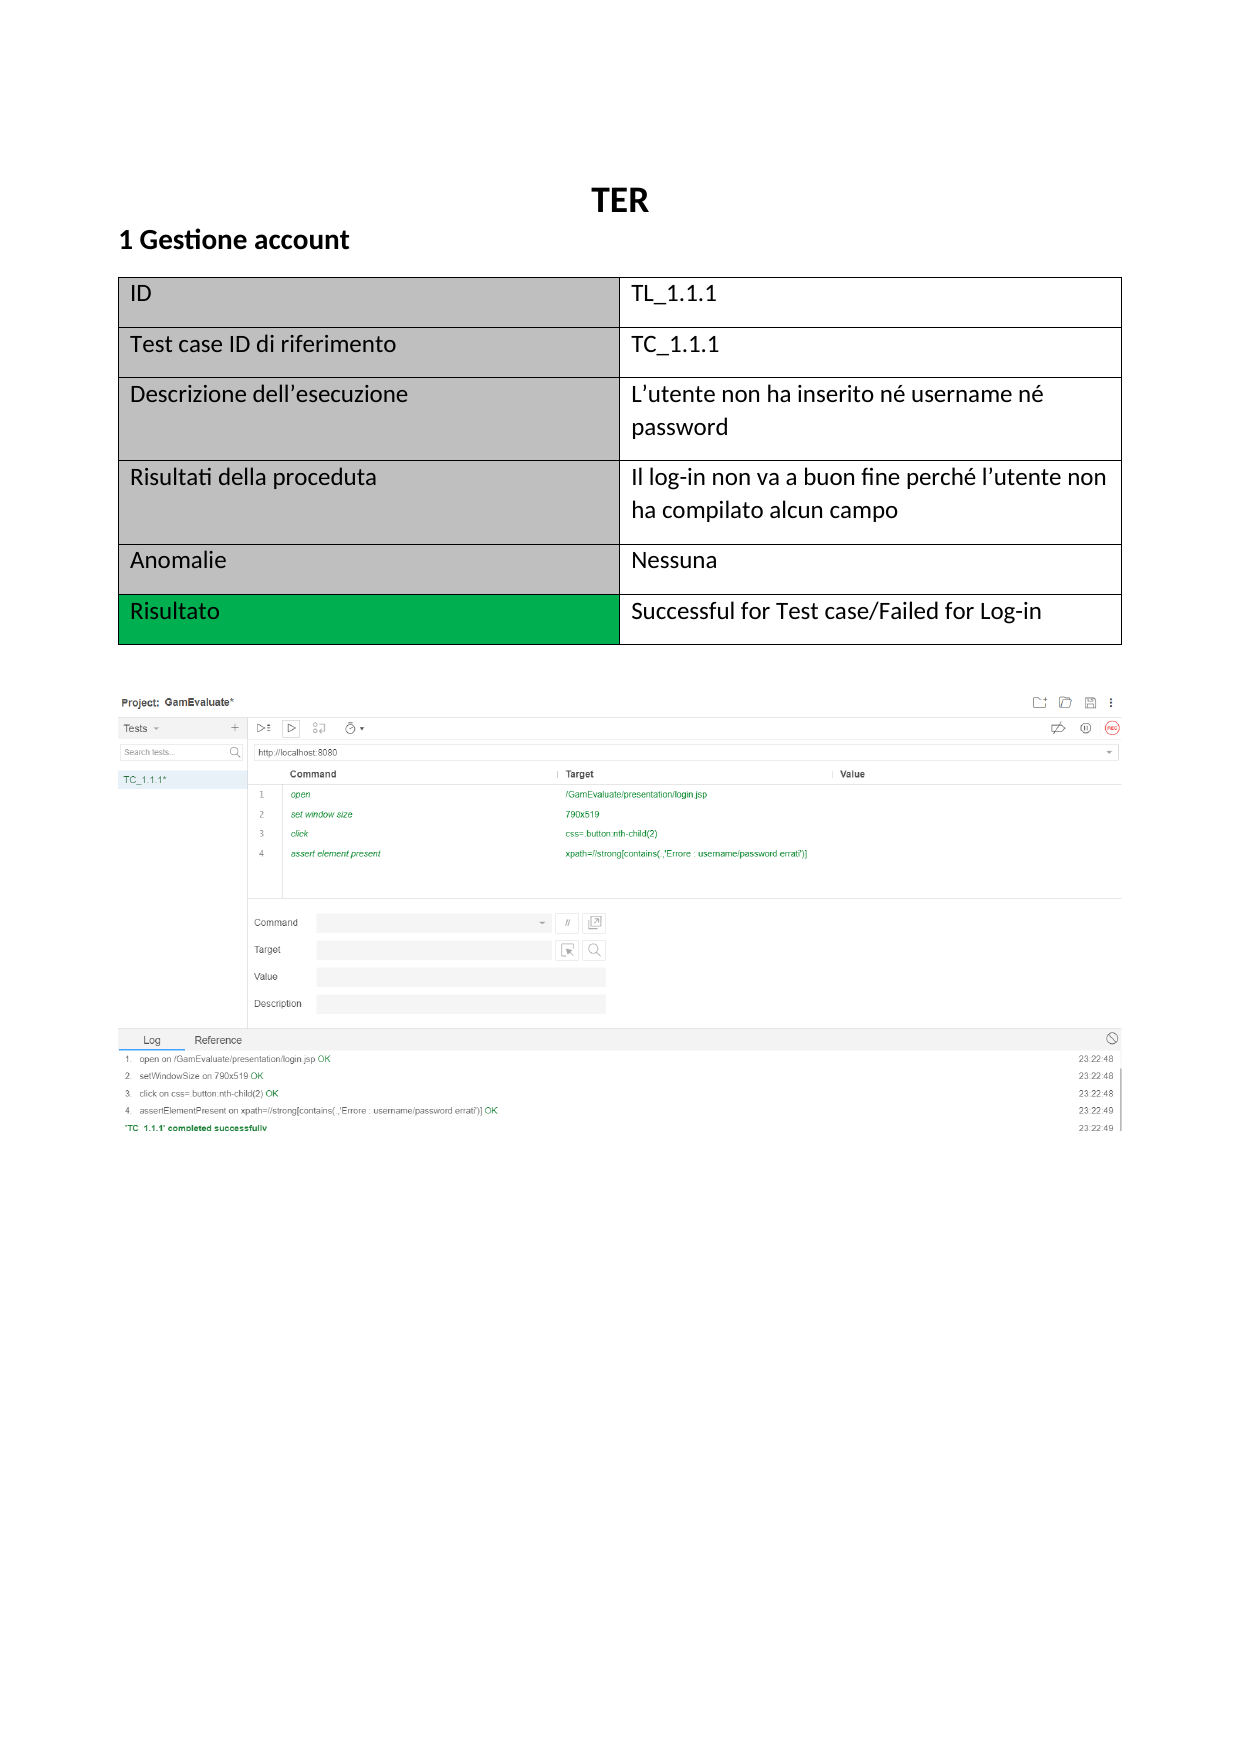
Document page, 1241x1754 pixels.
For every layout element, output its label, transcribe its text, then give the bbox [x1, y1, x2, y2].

text TER [118, 176, 1122, 221]
table_cell Risultati della proceduta [119, 461, 619, 544]
table_cell TC_1.1.1 [620, 328, 1121, 377]
table_cell Il log-in non va a buon fine perché l’utente non ha compilato alcun campo [620, 461, 1121, 544]
picture [118, 692, 1122, 1131]
table_cell Successful for Test case/Failed for Log-in [620, 595, 1121, 644]
table_cell Risultato [119, 595, 619, 644]
table_cell Anomalie [119, 545, 619, 594]
table_cell Descrizione dell’esecuzione [119, 378, 619, 460]
table_header ID [119, 278, 619, 327]
table_cell Test case ID di riferimento [119, 328, 619, 377]
text 1 Gestione account [118, 221, 1122, 257]
table_cell Nessuna [620, 545, 1121, 594]
table_cell L’utente non ha inserito né username né password [620, 378, 1121, 460]
table_header TL_1.1.1 [620, 278, 1121, 327]
